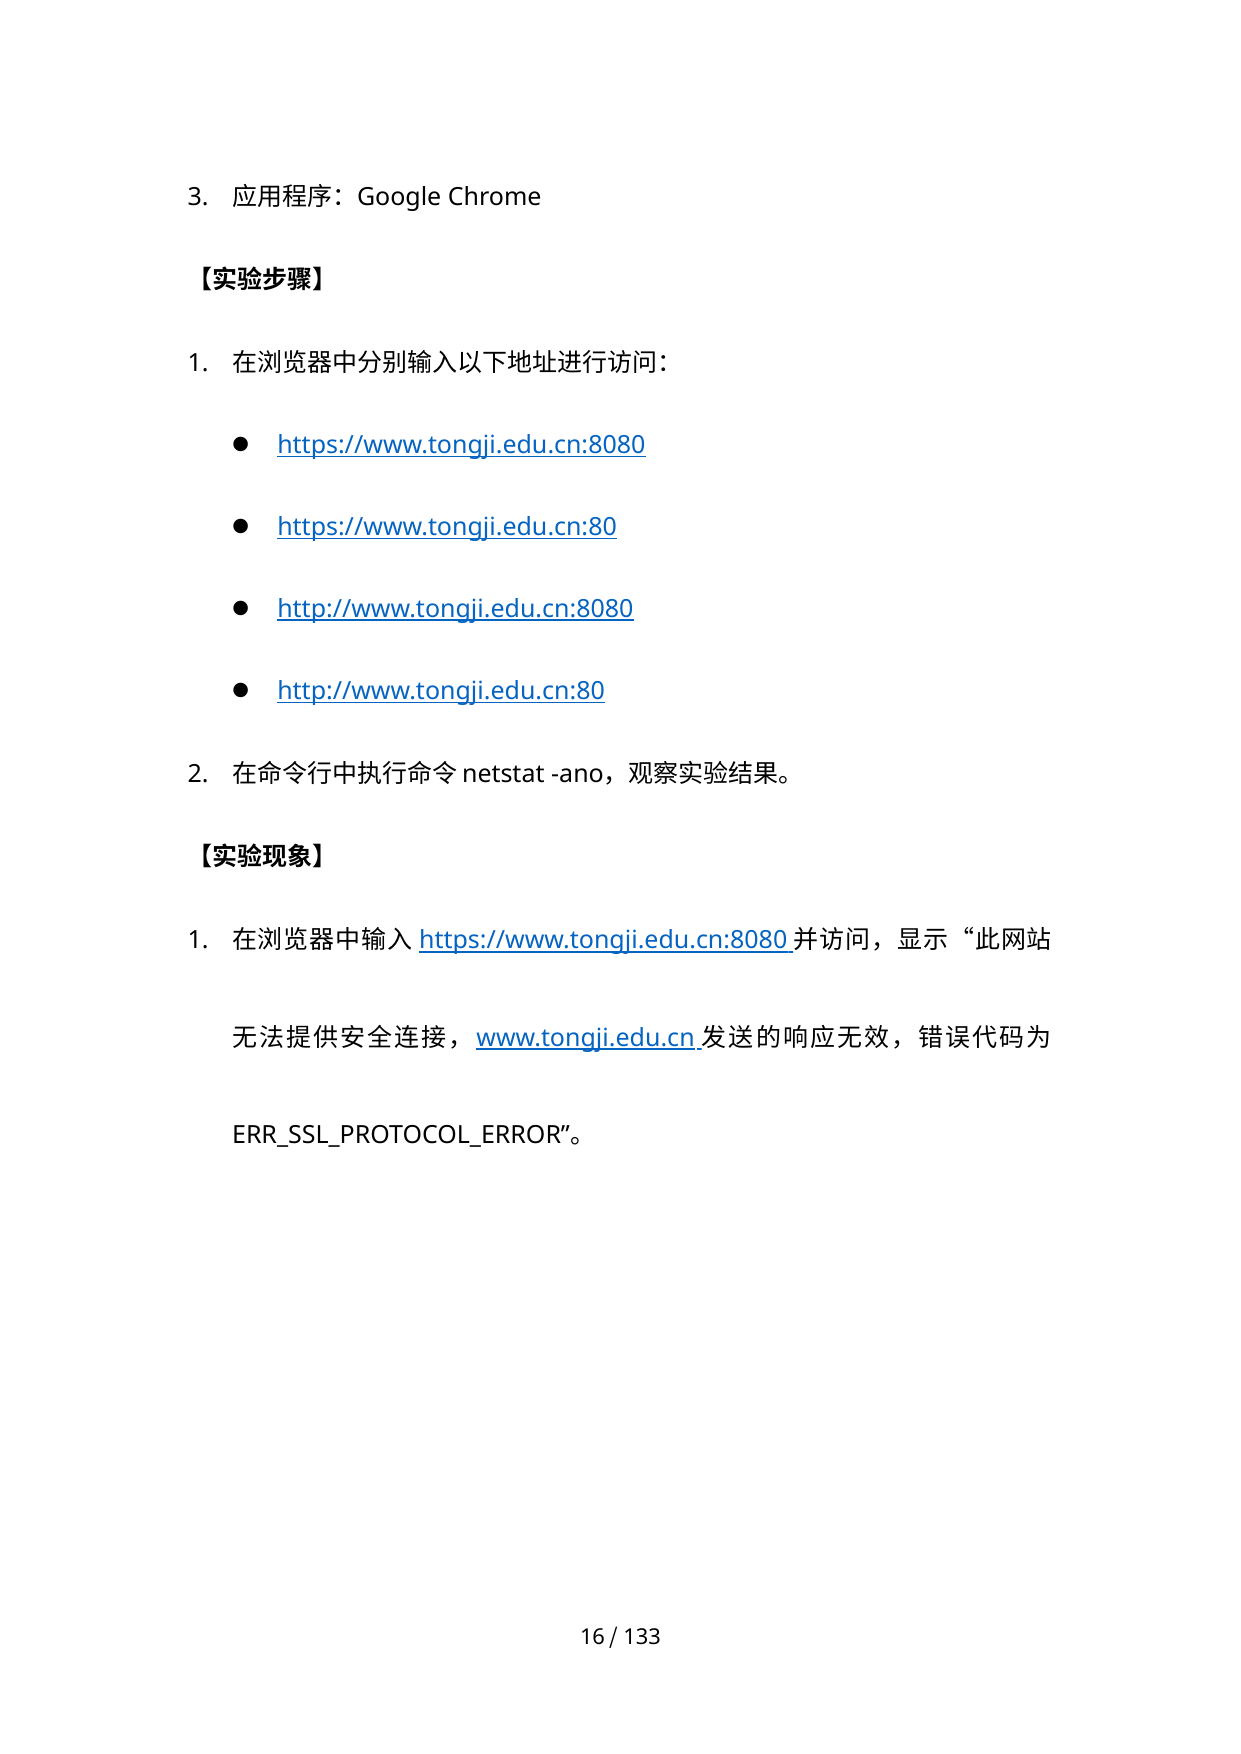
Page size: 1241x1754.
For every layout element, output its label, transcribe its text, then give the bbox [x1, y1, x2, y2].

text 【实验现象】 [187, 822, 1053, 887]
list http://www.tongji.edu.cn:8080 [231, 575, 1053, 640]
list 在浏览器中分别输入以下地址进行访问： [187, 328, 1053, 393]
list https://www.tongji.edu.cn:80 [231, 493, 1053, 558]
list 在命令行中执行命令netstat -ano，观察实验结果。 [187, 739, 1053, 804]
text 【实验步骤】 [187, 245, 1053, 310]
list http://www.tongji.edu.cn:80 [231, 657, 1053, 722]
list 应用程序：Google Chrome [187, 162, 1053, 227]
list https://www.tongji.edu.cn:8080 [231, 411, 1053, 476]
list 在浏览器中输入https://www.tongji.edu.cn:8080并访问，显示“此网站无法提供安全连接，www.tongji.edu.cn发送的响应无效，错误代码为ERR_SSL_PROTOCOL_ERROR”。 [187, 906, 1053, 1166]
